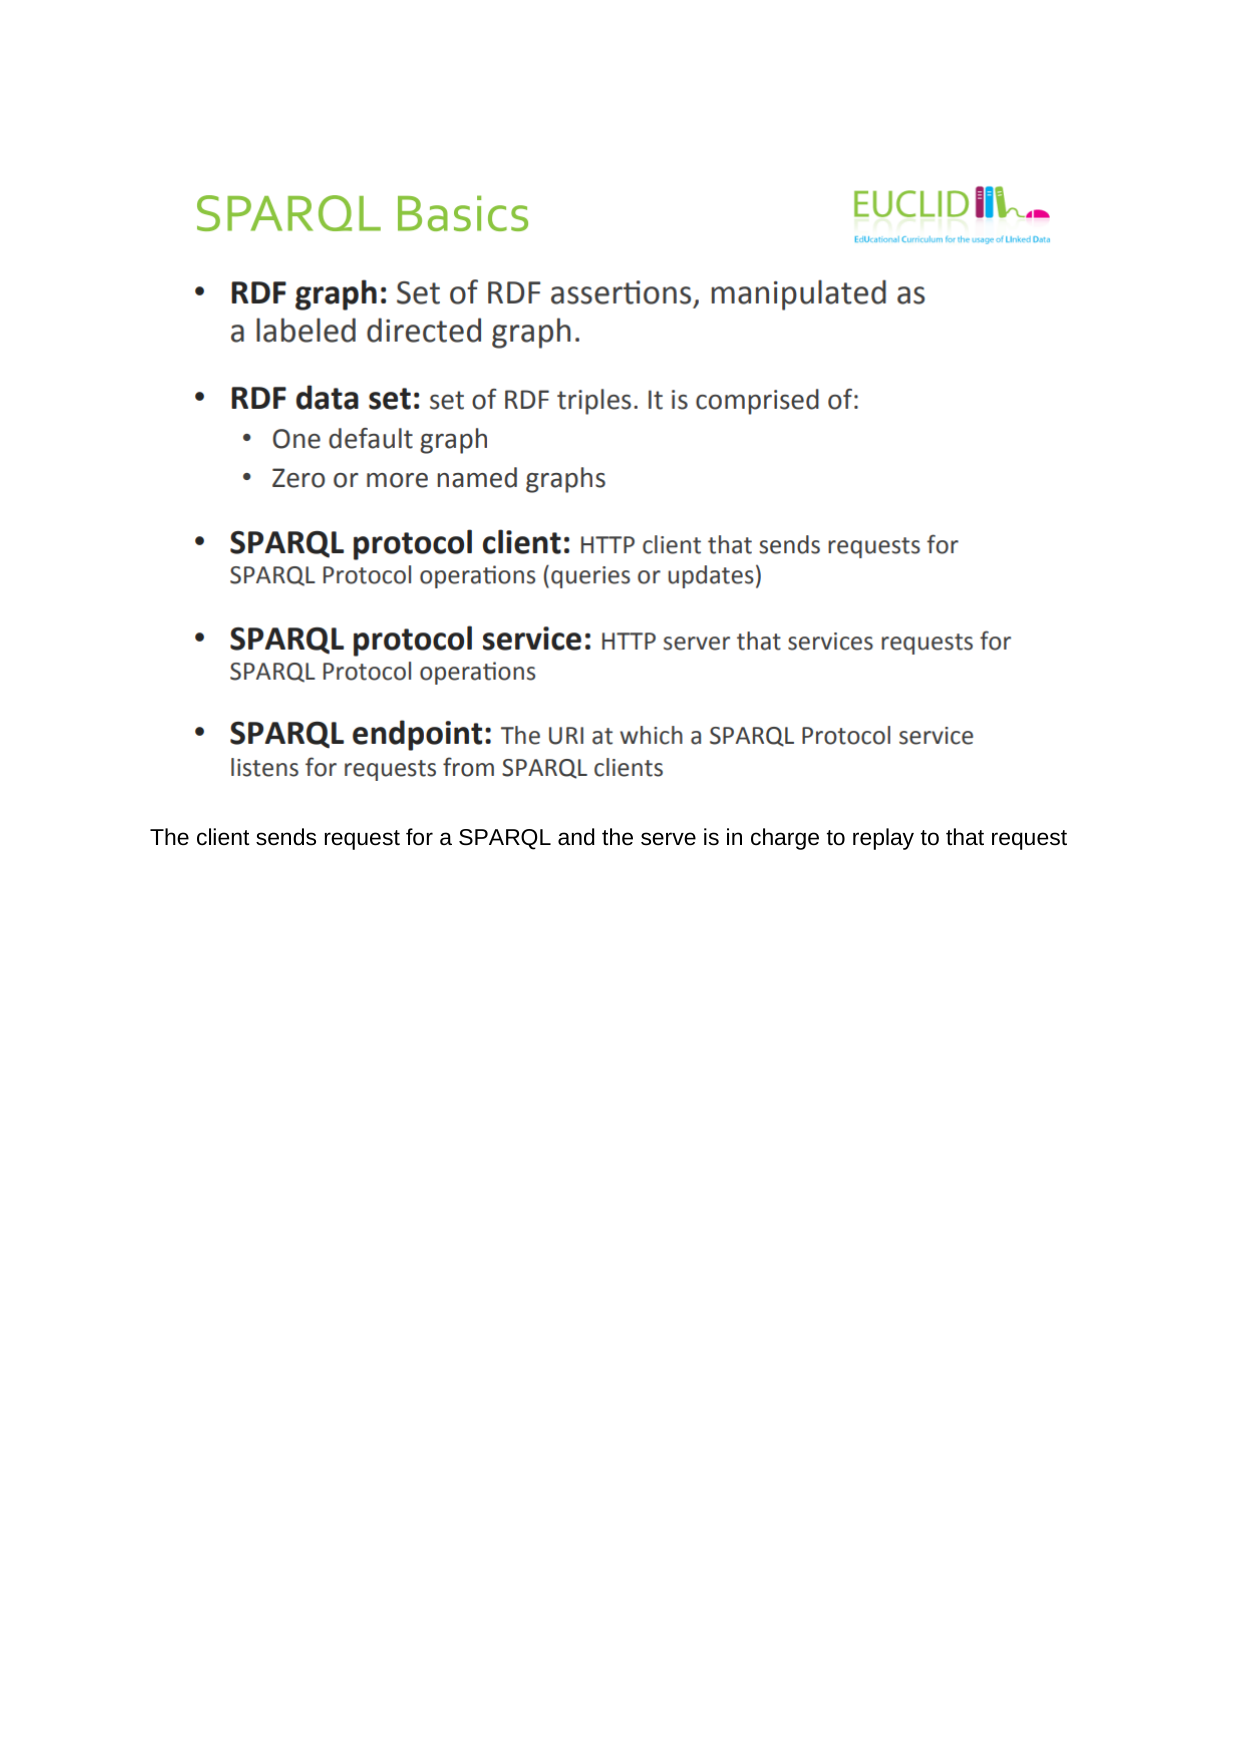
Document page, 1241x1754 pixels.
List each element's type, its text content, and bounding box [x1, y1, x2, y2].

picture [150, 150, 1091, 790]
text The client sends request for a SPARQL and the serve is in charge to replay to that request [150, 824, 1090, 850]
